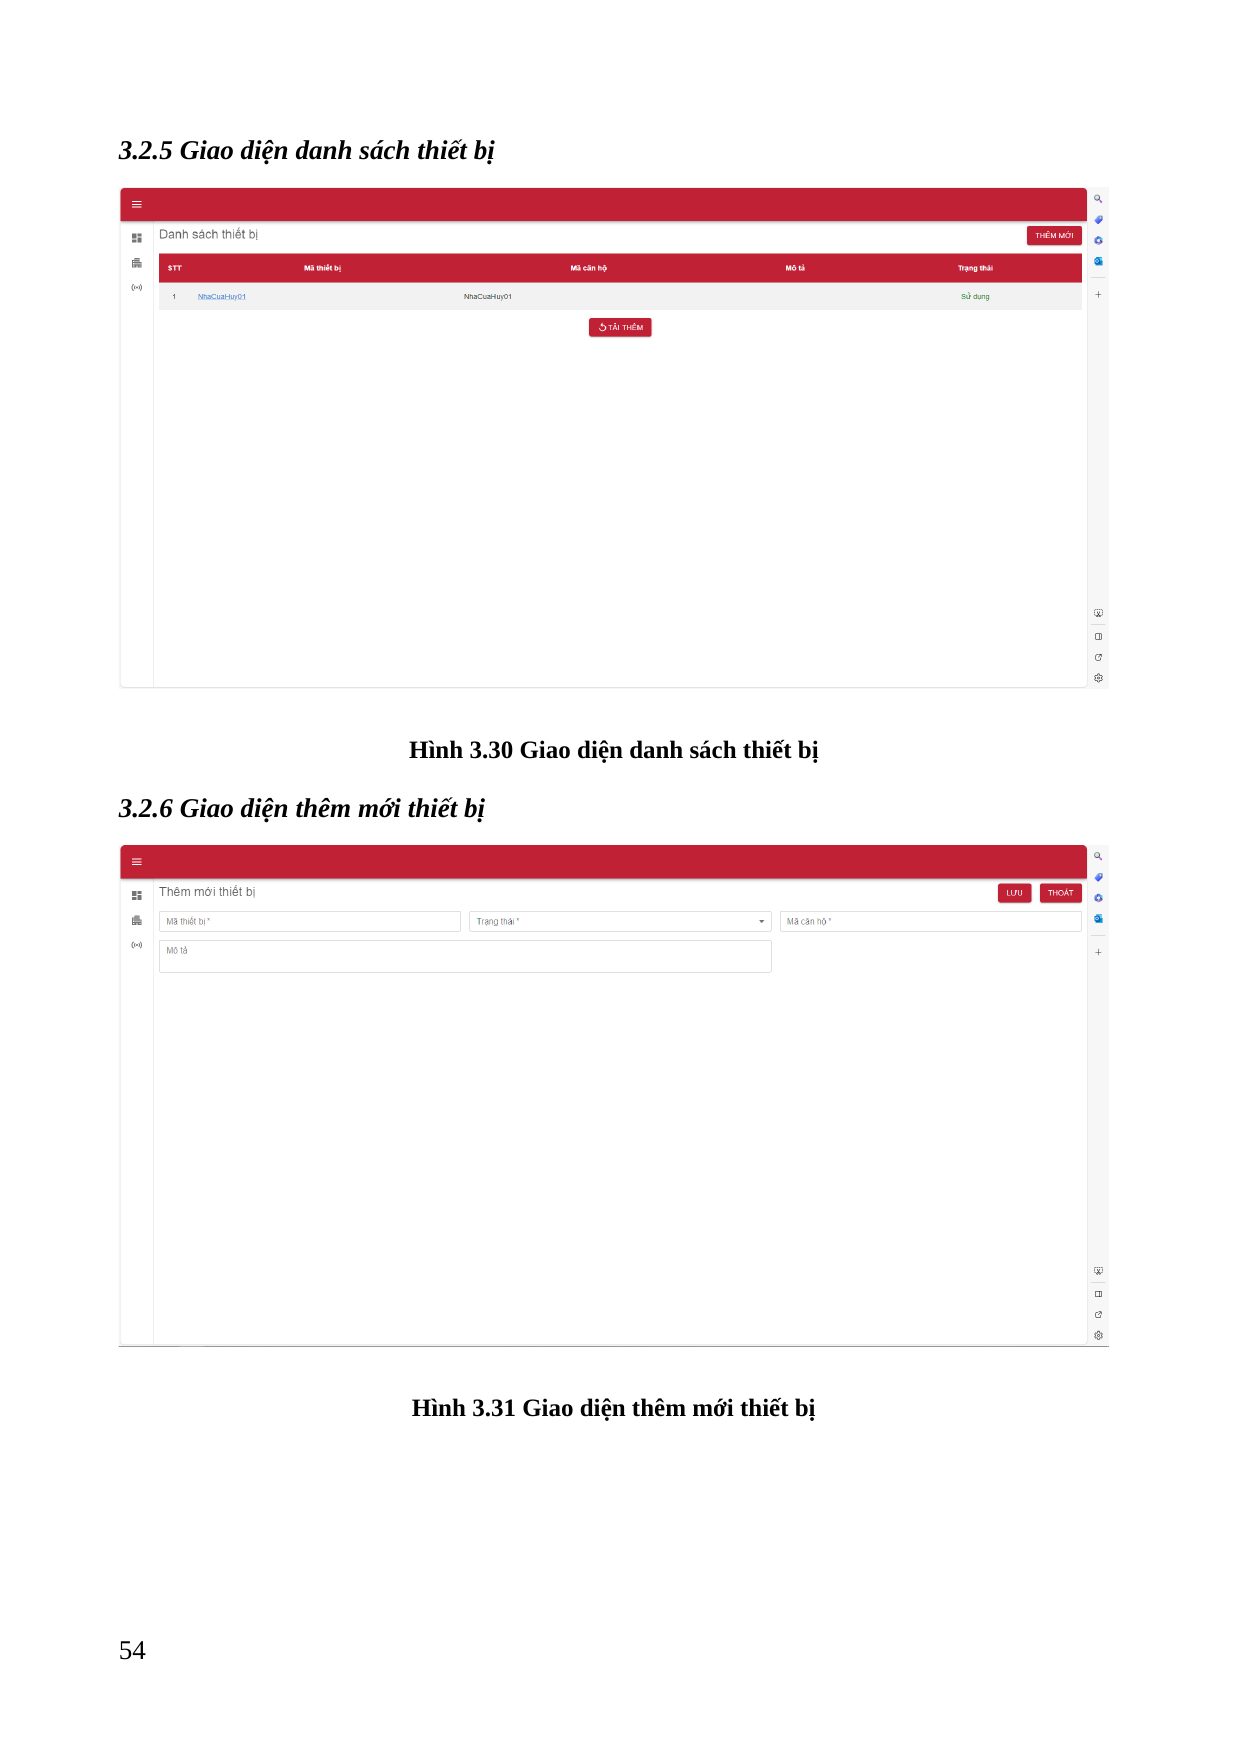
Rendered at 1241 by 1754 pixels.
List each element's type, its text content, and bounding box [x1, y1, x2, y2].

picture [118, 187, 1109, 689]
picture [118, 845, 1109, 1347]
subtitle Giao diện thêm mới thiết bị [118, 789, 1109, 827]
subtitle Giao diện danh sách thiết bị [118, 131, 1109, 169]
